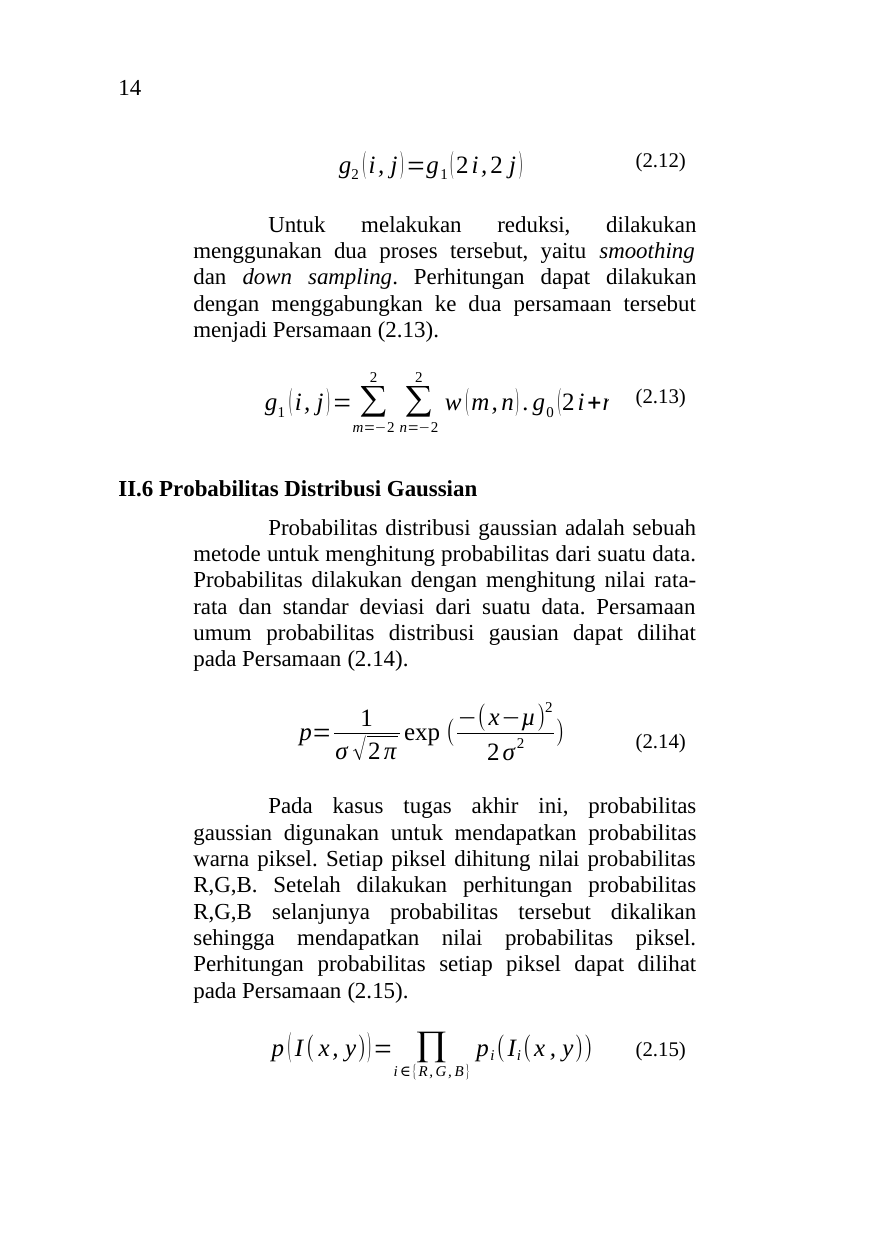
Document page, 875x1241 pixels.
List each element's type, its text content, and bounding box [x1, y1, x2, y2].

table_header [102, 1030, 608, 1081]
text Pada kasus tugas akhir ini, probabilitas gaussian digunakan untuk mendapatkan probabilitas warna piksel. Setiap piksel dihitung nilai probabilitas R,G,B. Setelah dilakukan perhitungan probabilitas R,G,B selanjunya probabilitas tersebut dikalikan sehingga mendapatkan nilai probabilitas piksel. Perhitungan probabilitas setiap piksel dapat dilihat pada Persamaan (2.15). [193, 792, 697, 1003]
table_header (2.14) [608, 698, 713, 766]
table_header [102, 148, 608, 184]
subtitle Probabilitas Distribusi Gaussian [118, 475, 697, 501]
table_header (2.15) [608, 1030, 713, 1081]
text Untuk melakukan reduksi, dilakukan menggunakan dua proses tersebut, yaitu smoothing dan down sampling. Perhitungan dapat dilakukan dengan menggabungkan ke dua persamaan tersebut menjadi Persamaan (2.13). [193, 211, 697, 342]
table_header (2.13) [608, 369, 713, 436]
table_header [102, 369, 608, 436]
table_header [102, 698, 608, 766]
table_header (2.12) [608, 148, 713, 184]
text Probabilitas distribusi gaussian adalah sebuah metode untuk menghitung probabilitas dari suatu data. Probabilitas dilakukan dengan menghitung nilai rata-rata dan standar deviasi dari suatu data. Persamaan umum probabilitas distribusi gausian dapat dilihat pada Persamaan (2.14). [193, 514, 697, 672]
